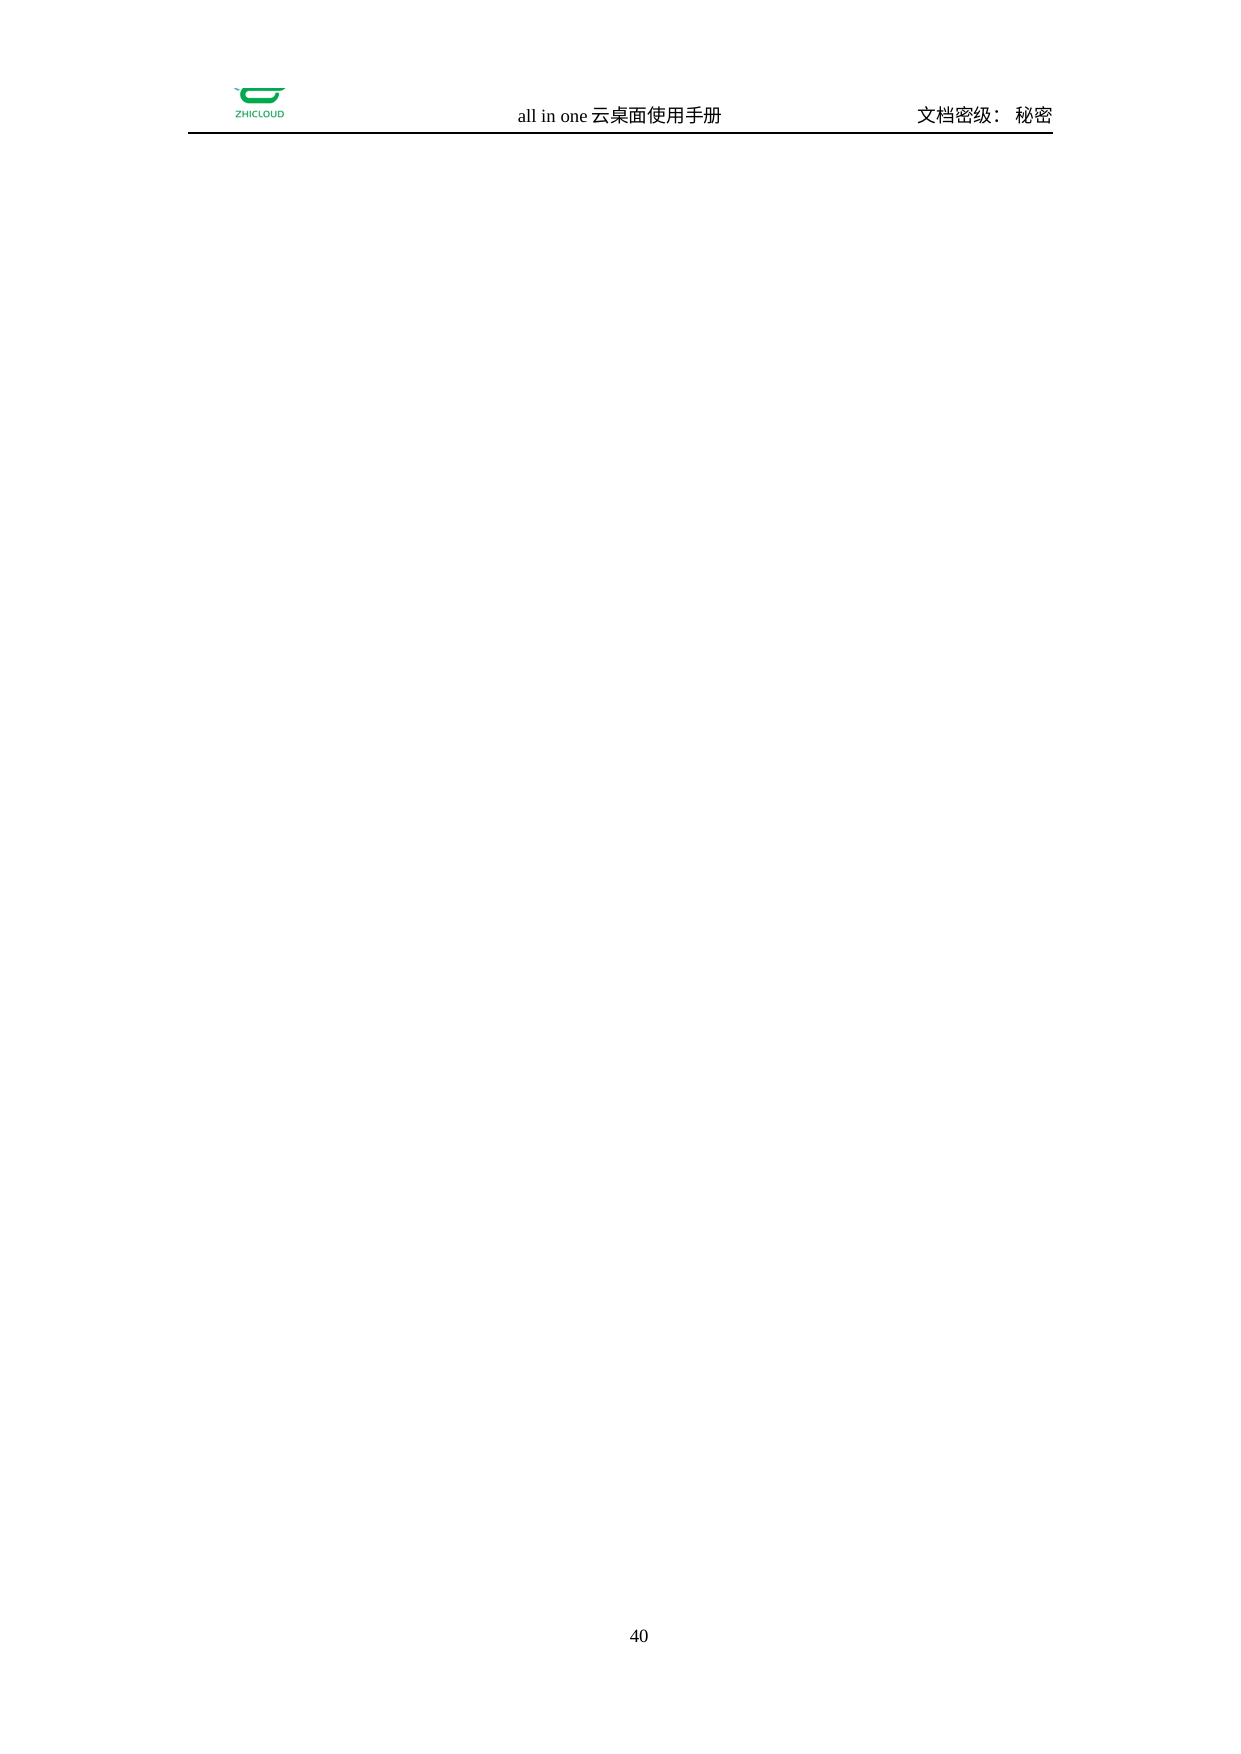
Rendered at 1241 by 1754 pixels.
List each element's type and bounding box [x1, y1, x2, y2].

picture [225, 88, 293, 122]
